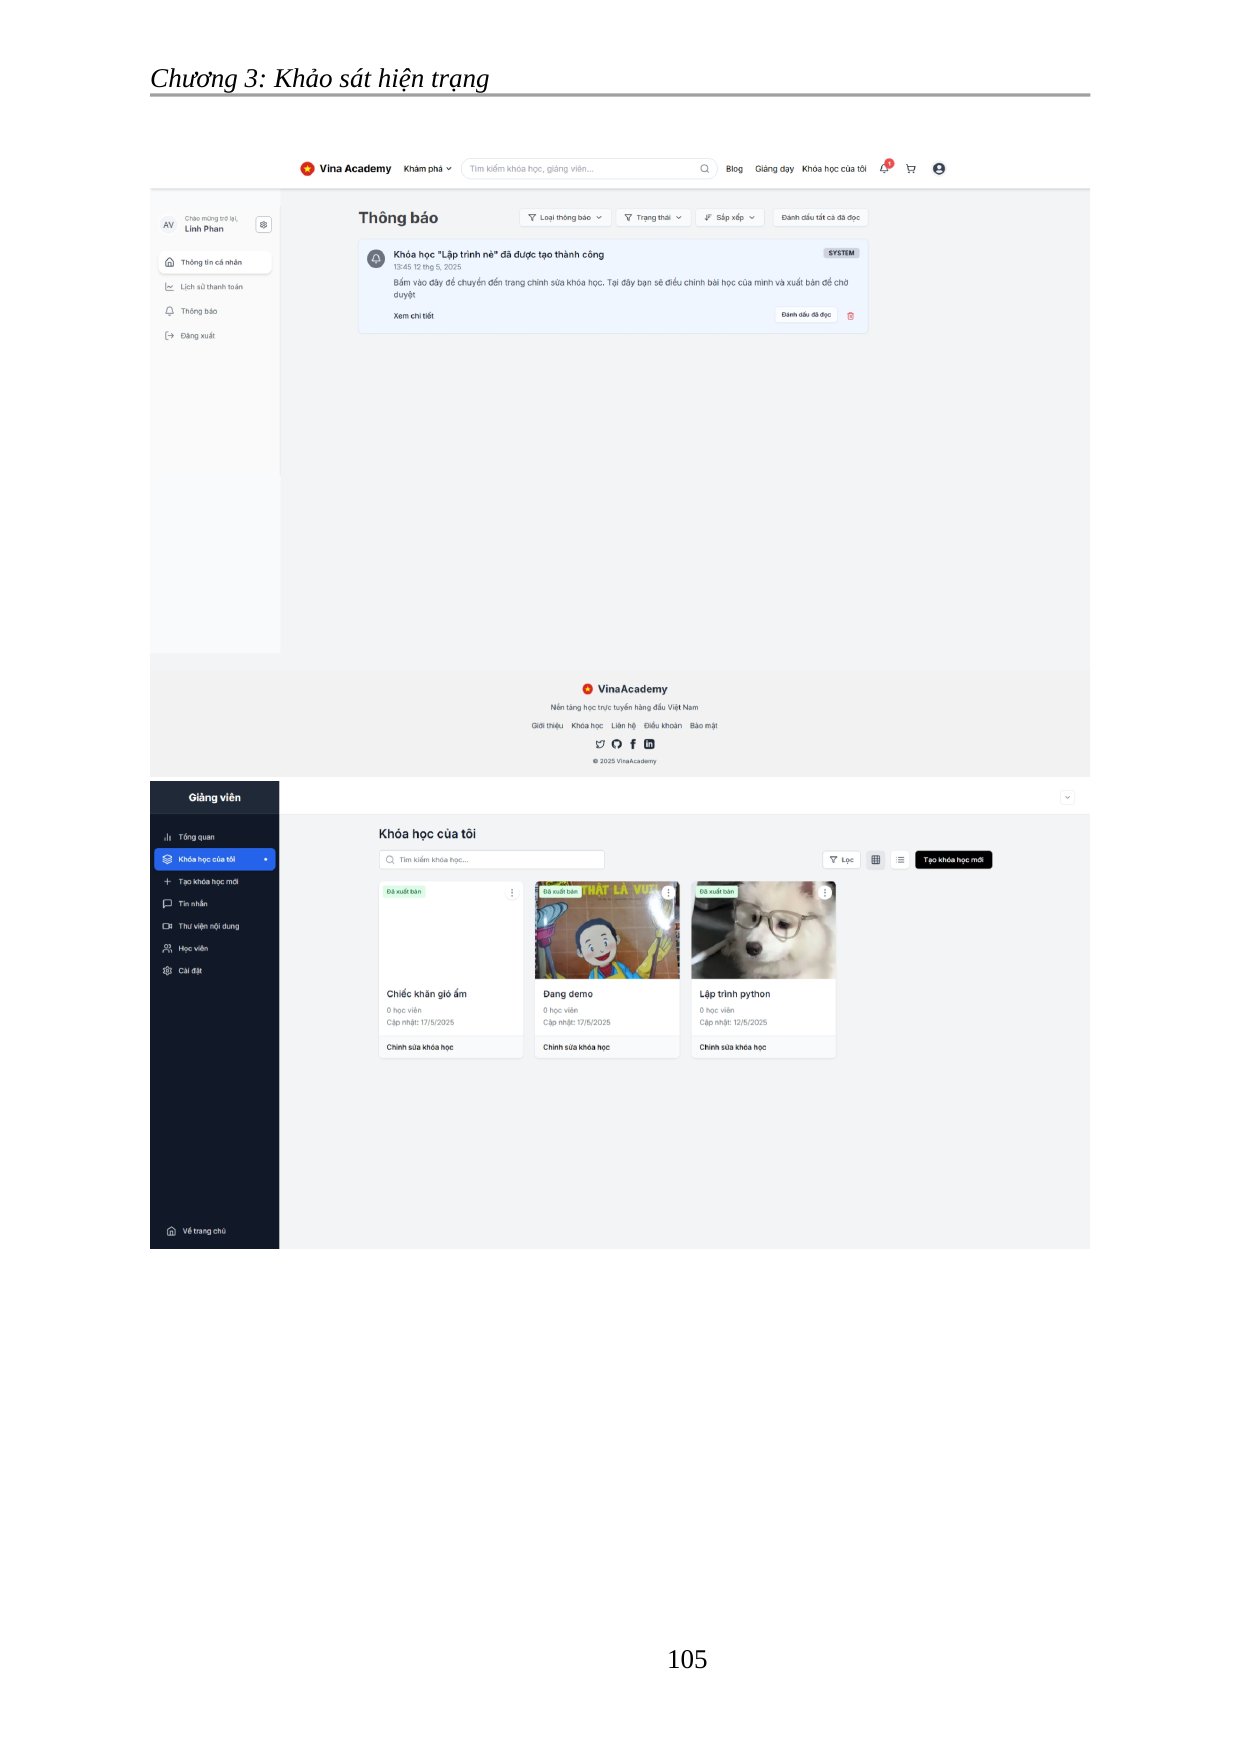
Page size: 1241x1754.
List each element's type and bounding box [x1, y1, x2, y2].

picture [150, 781, 1091, 1249]
picture [150, 150, 1091, 777]
